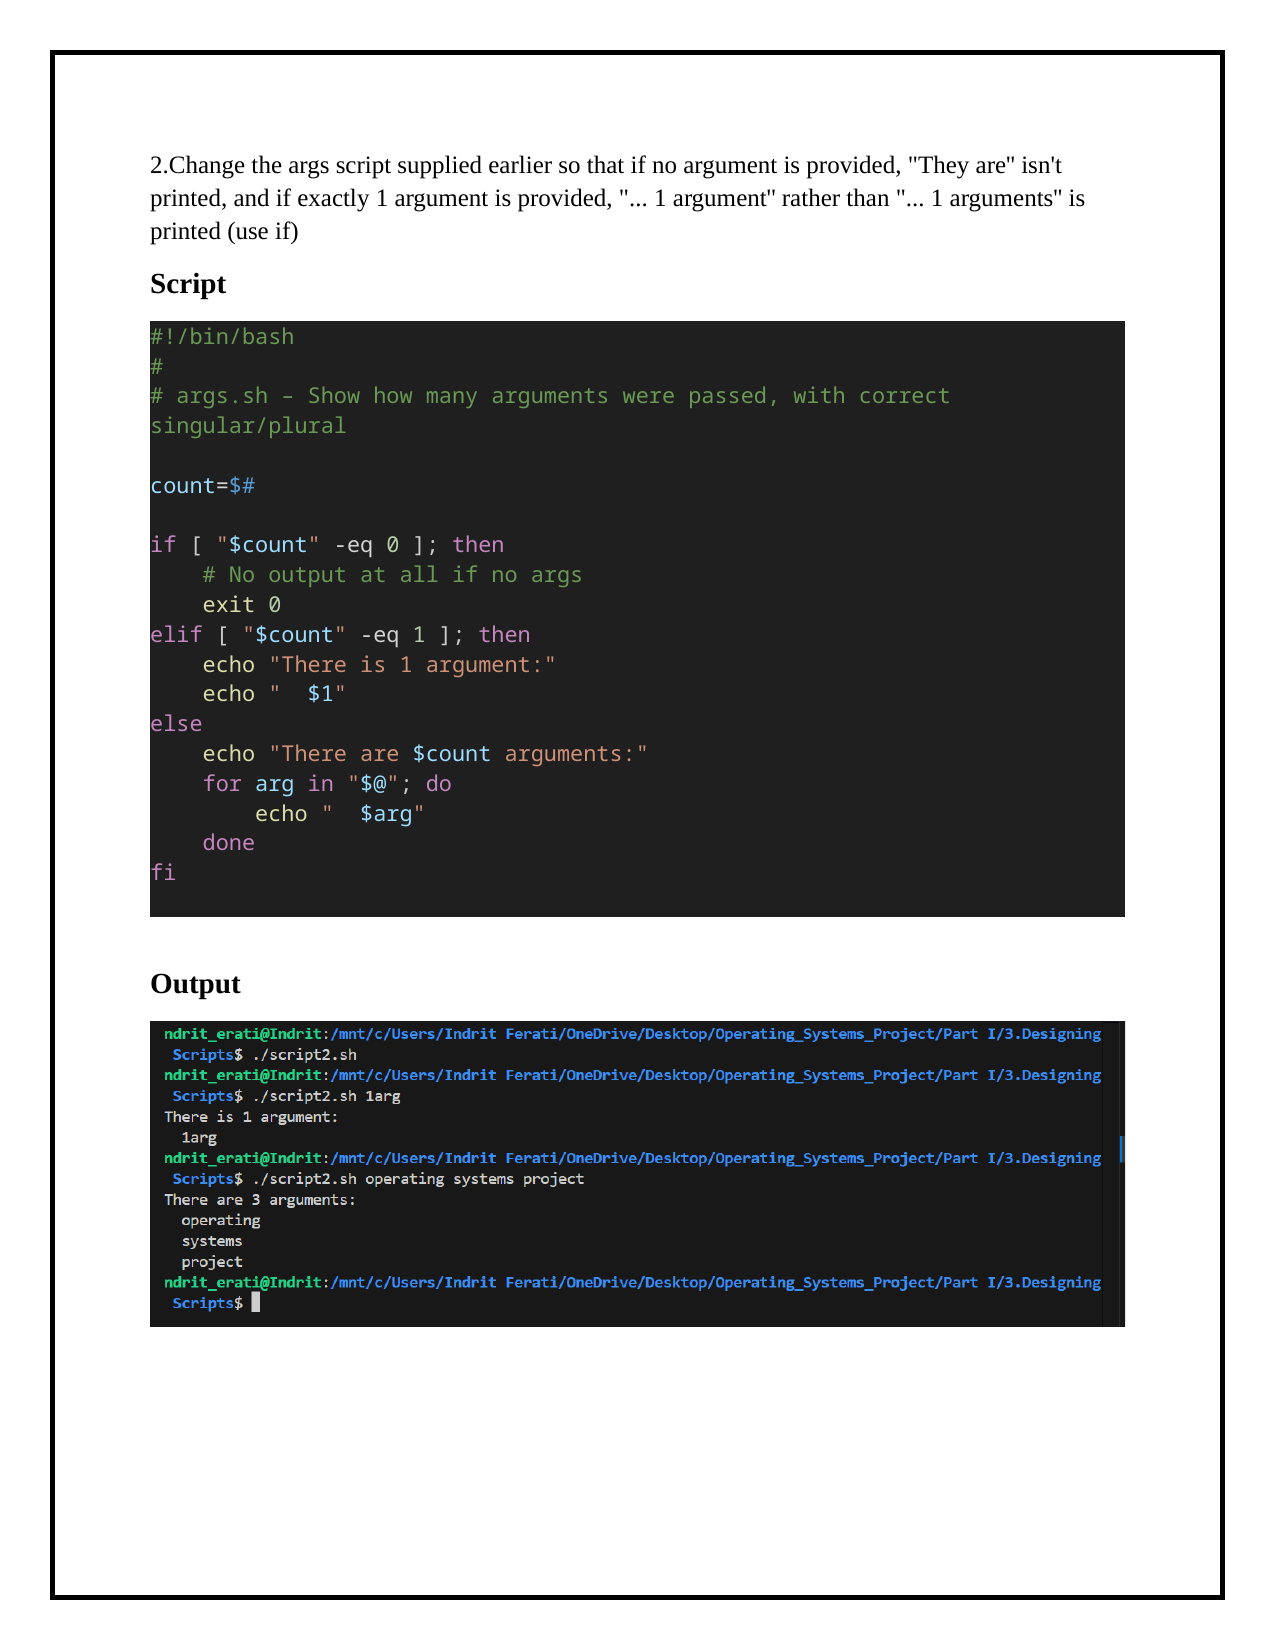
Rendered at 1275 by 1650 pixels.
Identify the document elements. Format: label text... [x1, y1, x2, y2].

text count=$# [150, 470, 1125, 500]
text echo "There are $count arguments:" [150, 738, 1125, 768]
text for arg in "$@"; do [150, 768, 1125, 798]
text # No output at all if no args [150, 559, 1125, 589]
text exit 0 [150, 589, 1125, 619]
text done [150, 827, 1125, 857]
text echo "There is 1 argument:" [150, 649, 1125, 678]
text if [ "$count" -eq 0 ]; then [150, 529, 1125, 559]
text echo " $1" [150, 678, 1125, 708]
text #!/bin/bash [150, 321, 1125, 351]
text # args.sh – Show how many arguments were passed, with correct singular/plural [150, 381, 1125, 440]
text 2.Change the args script supplied earlier so that if no argument is provided, "They are'' isn't printed, and if exactly 1 argument is provided, "... 1 argument'' rather than "... 1 arguments'' is printed (use if) [150, 150, 1125, 245]
text Script [150, 266, 1125, 299]
text fi [150, 857, 1125, 887]
text Output [150, 966, 1125, 1000]
text echo " $arg" [150, 798, 1125, 827]
picture [150, 1021, 1125, 1327]
text # [150, 351, 1125, 381]
text elif [ "$count" -eq 1 ]; then [150, 619, 1125, 649]
text else [150, 708, 1125, 738]
